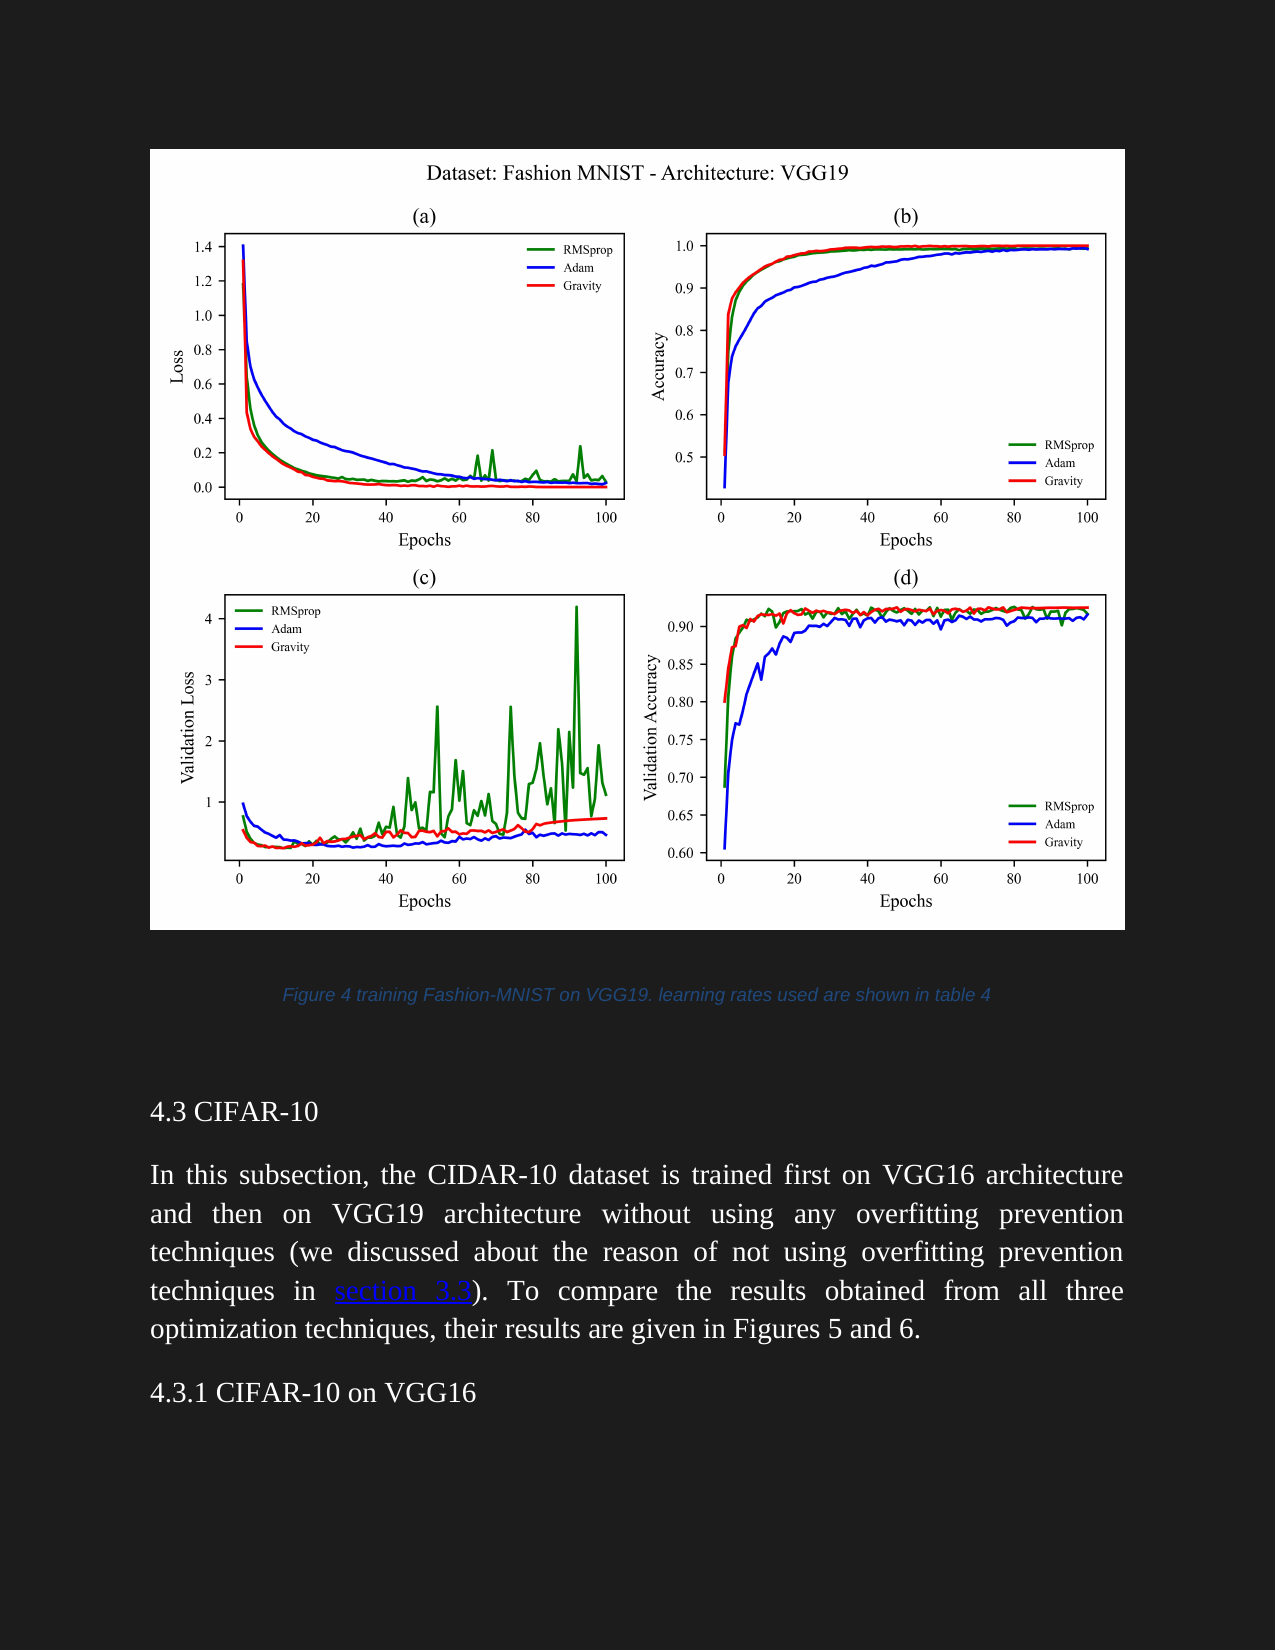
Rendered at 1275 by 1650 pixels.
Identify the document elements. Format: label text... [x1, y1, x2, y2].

picture [150, 149, 1125, 930]
text Figure 4 training Fashion-MNIST on VGG19. learning rates used are shown in table 4 [150, 984, 1125, 1005]
subtitle 4.3.1 CIFAR-10 on VGG16 [150, 1375, 1125, 1409]
text In this subsection, the CIDAR-10 dataset is trained first on VGG16 architecture and then on VGG19 architecture without using any overfitting prevention techniques (we discussed about the reason of not using overfitting prevention techniques in section 3.3). To compare the results obtained from all three optimization techniques, their results are given in Figures 5 and 6. [150, 1157, 1125, 1345]
subtitle 4.3 CIFAR-10 [150, 1094, 1125, 1127]
